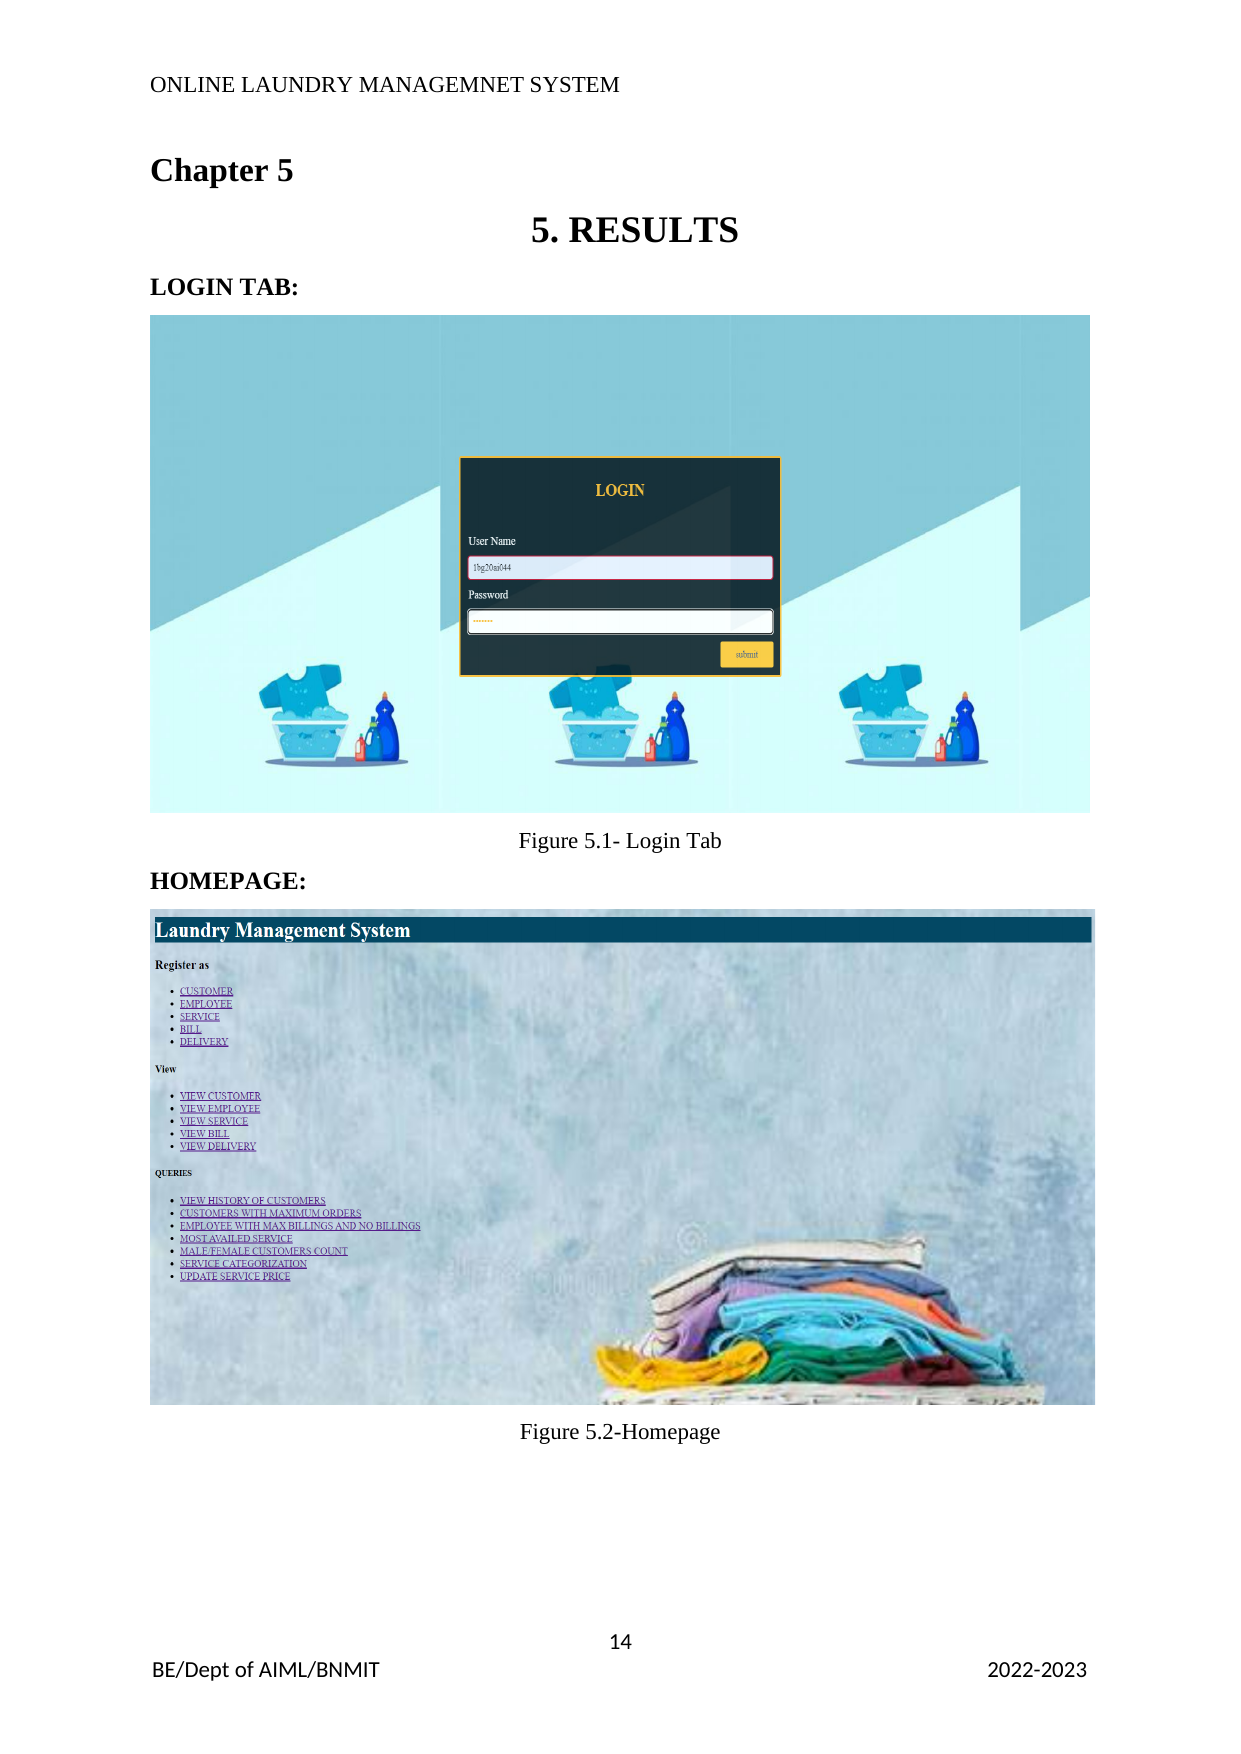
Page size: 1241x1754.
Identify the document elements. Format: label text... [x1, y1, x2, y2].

text HOMEPAGE: [150, 866, 1090, 895]
picture [150, 315, 1090, 813]
text LOGIN TAB: [150, 272, 1090, 301]
list RESULTS [179, 207, 1090, 251]
text Chapter 5 [150, 150, 1090, 188]
text Figure 5.1- Login Tab [150, 827, 1090, 853]
picture [150, 909, 1096, 1405]
text Figure 5.2-Homepage [150, 1418, 1090, 1444]
